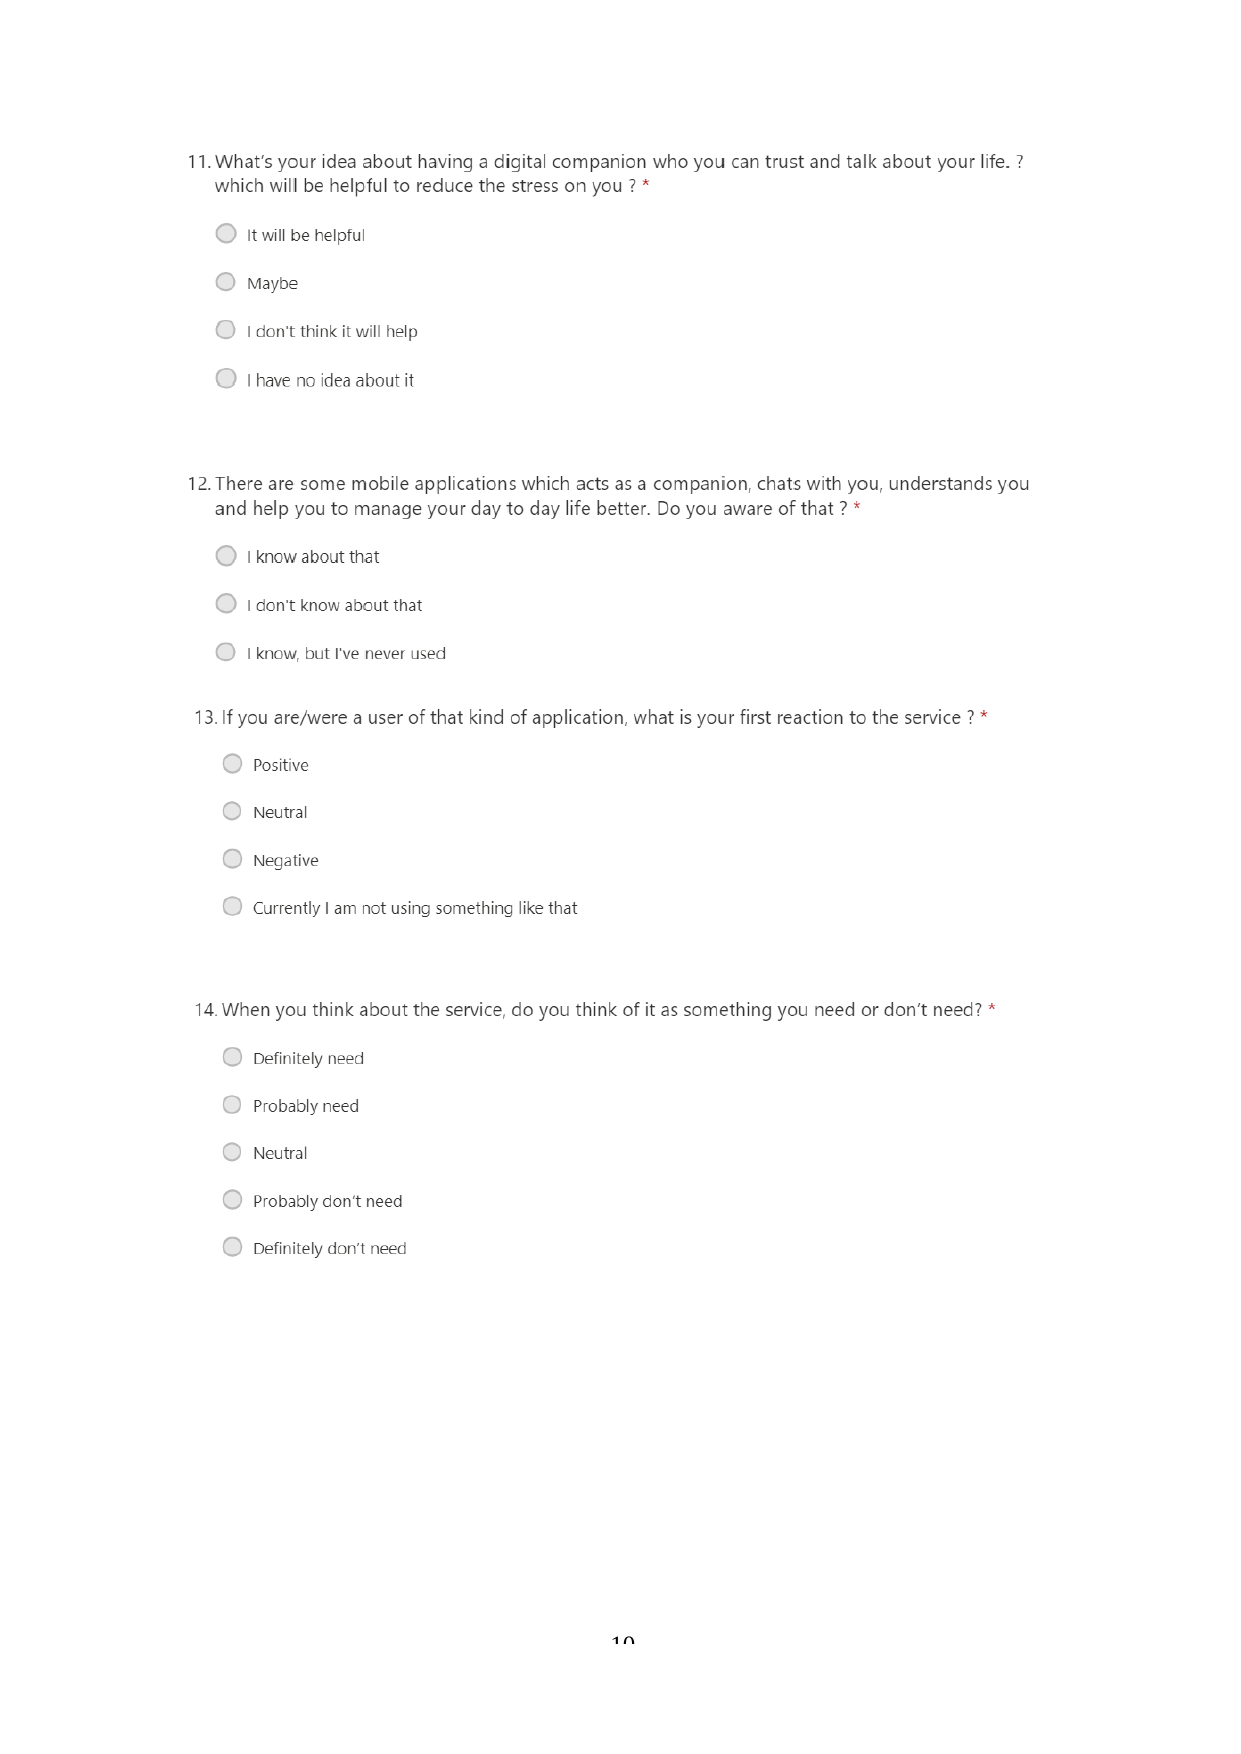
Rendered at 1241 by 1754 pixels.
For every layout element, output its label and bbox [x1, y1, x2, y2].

picture [150, 147, 1078, 1270]
